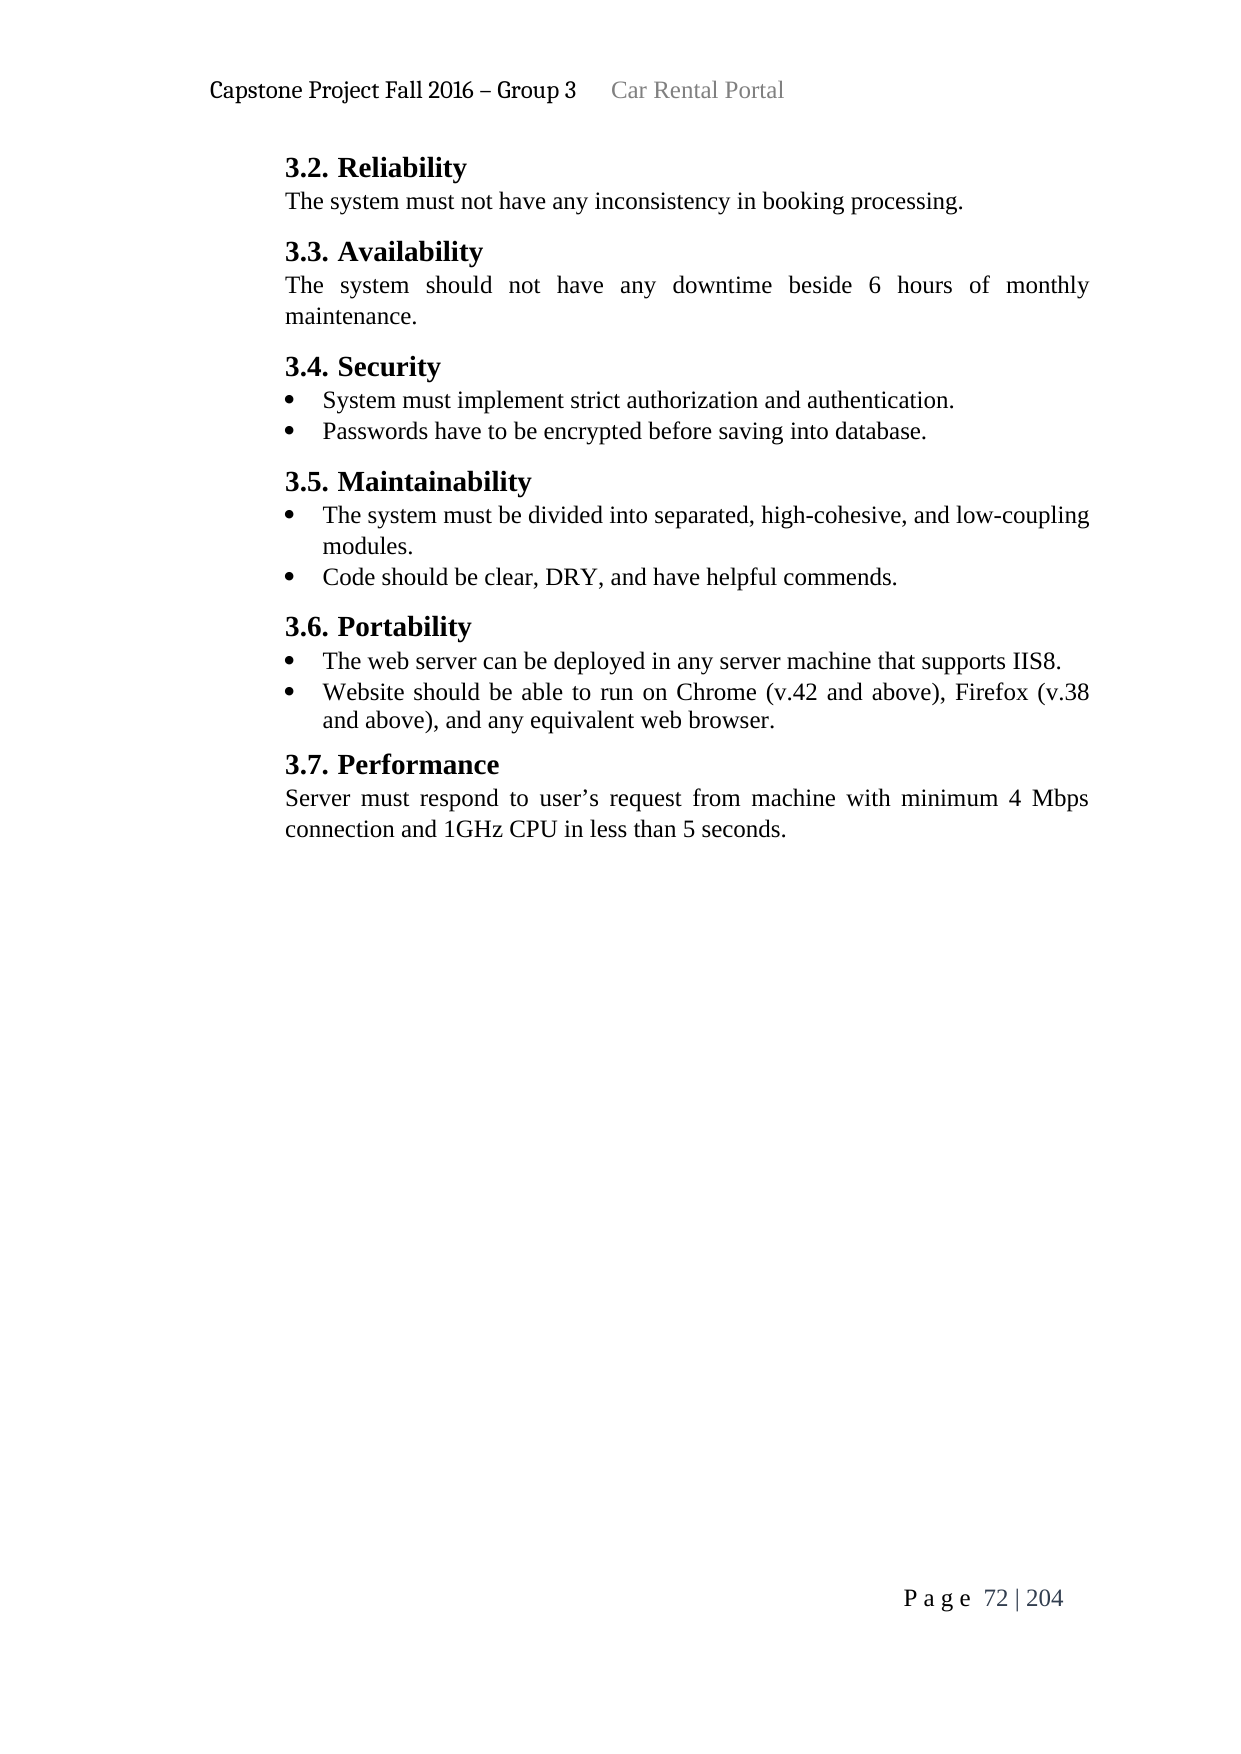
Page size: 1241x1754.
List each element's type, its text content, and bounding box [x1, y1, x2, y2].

list System must implement strict authorization and authentication. [285, 385, 1090, 414]
subtitle Maintainability [285, 464, 1090, 497]
subtitle Security [285, 349, 1090, 382]
list The web server can be deployed in any server machine that supports IIS8. [285, 646, 1090, 674]
subtitle Portability [285, 609, 1090, 643]
list Code should be clear, DRY, and have helpful commends. [285, 562, 1090, 591]
subtitle Performance [285, 747, 1090, 780]
subtitle Availability [285, 234, 1090, 267]
subtitle Reliability [285, 150, 1090, 183]
list Server must respond to user’s request from machine with minimum 4 Mbps connection and 1GHz CPU in less than 5 seconds. [285, 783, 1090, 843]
text The system should not have any downtime beside 6 hours of monthly maintenance. [285, 270, 1090, 330]
list The system must be divided into separated, high-cohesive, and low-coupling modules. [285, 500, 1090, 559]
list The system must not have any inconsistency in booking processing. [285, 186, 1090, 215]
list Passwords have to be encrypted before saving into database. [285, 416, 1090, 445]
list Website should be able to run on Chrome (v.42 and above), Firefox (v.38 and above), and any equivalent web browser. [285, 677, 1090, 734]
